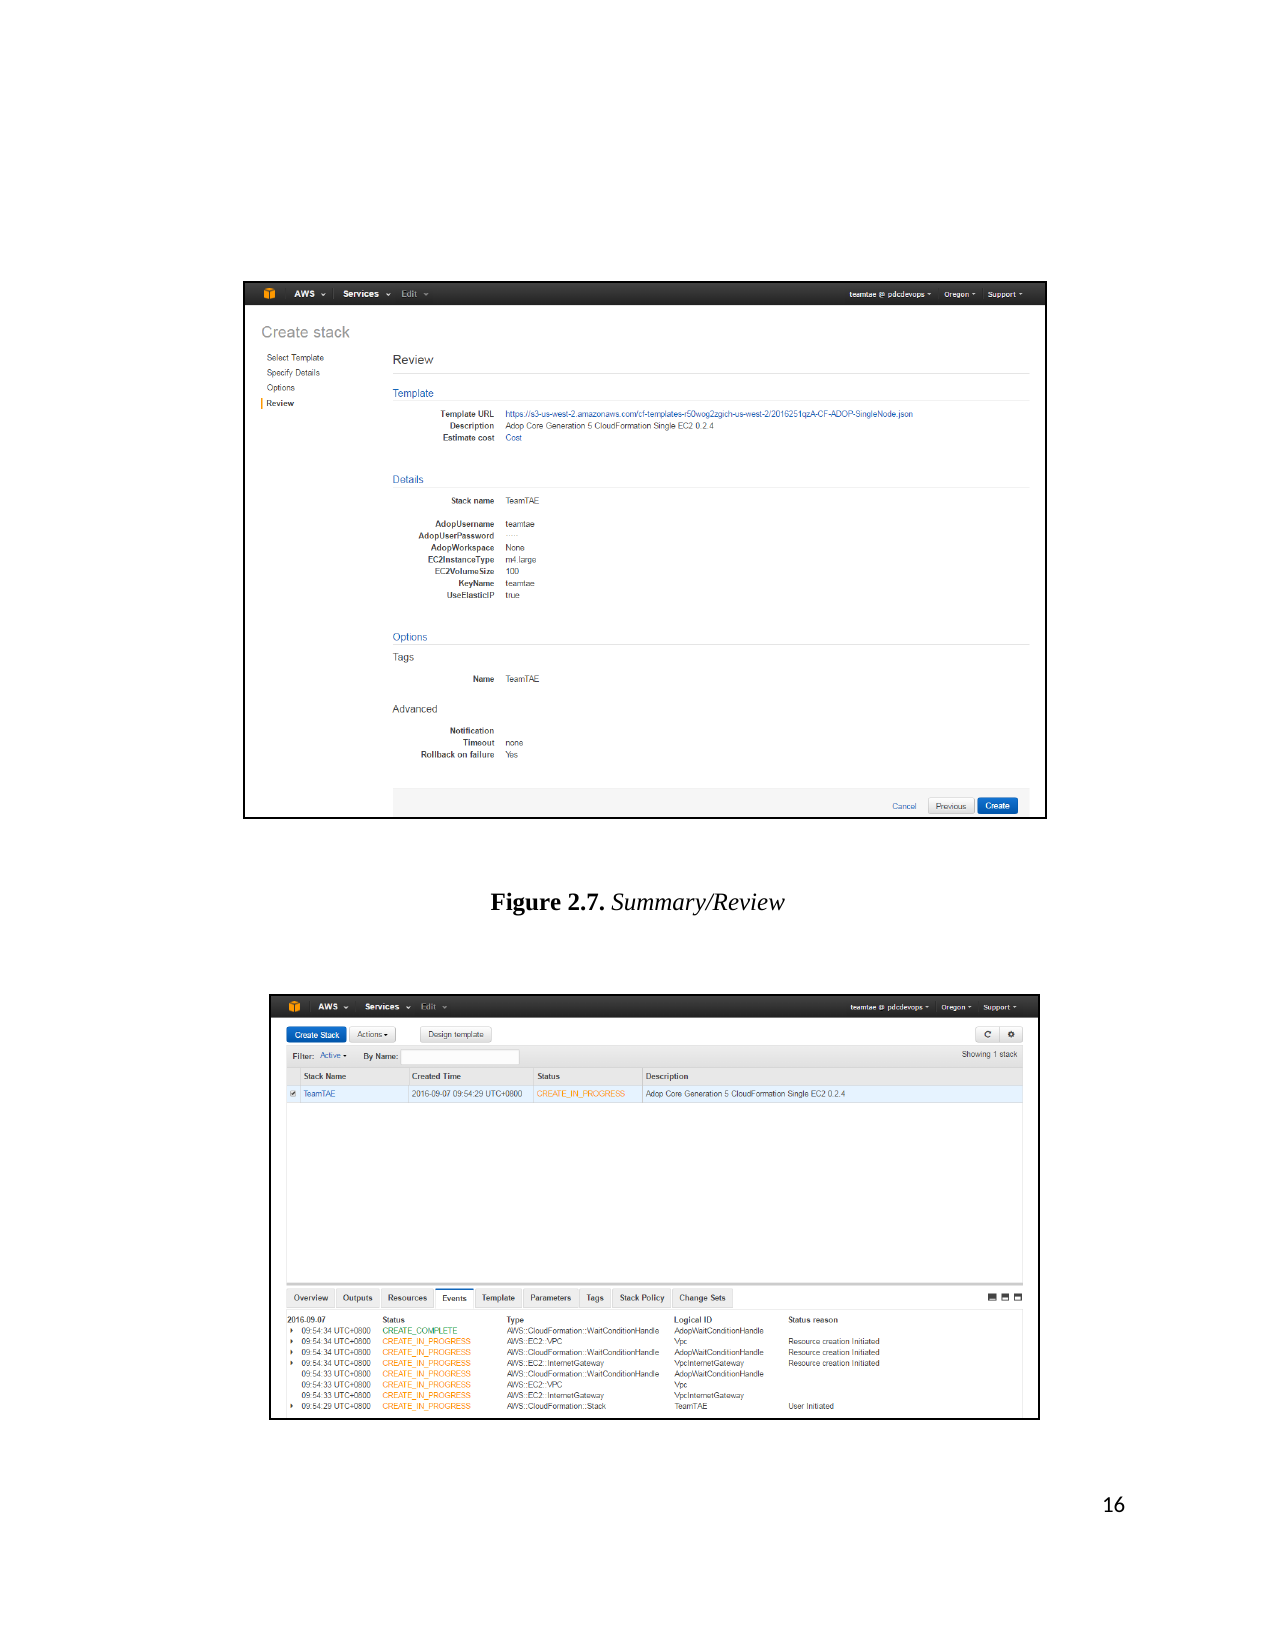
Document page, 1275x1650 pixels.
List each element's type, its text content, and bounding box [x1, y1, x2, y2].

picture [245, 283, 1045, 817]
text Figure 2.7. Summary/Review [150, 887, 1125, 915]
picture [271, 996, 1038, 1418]
